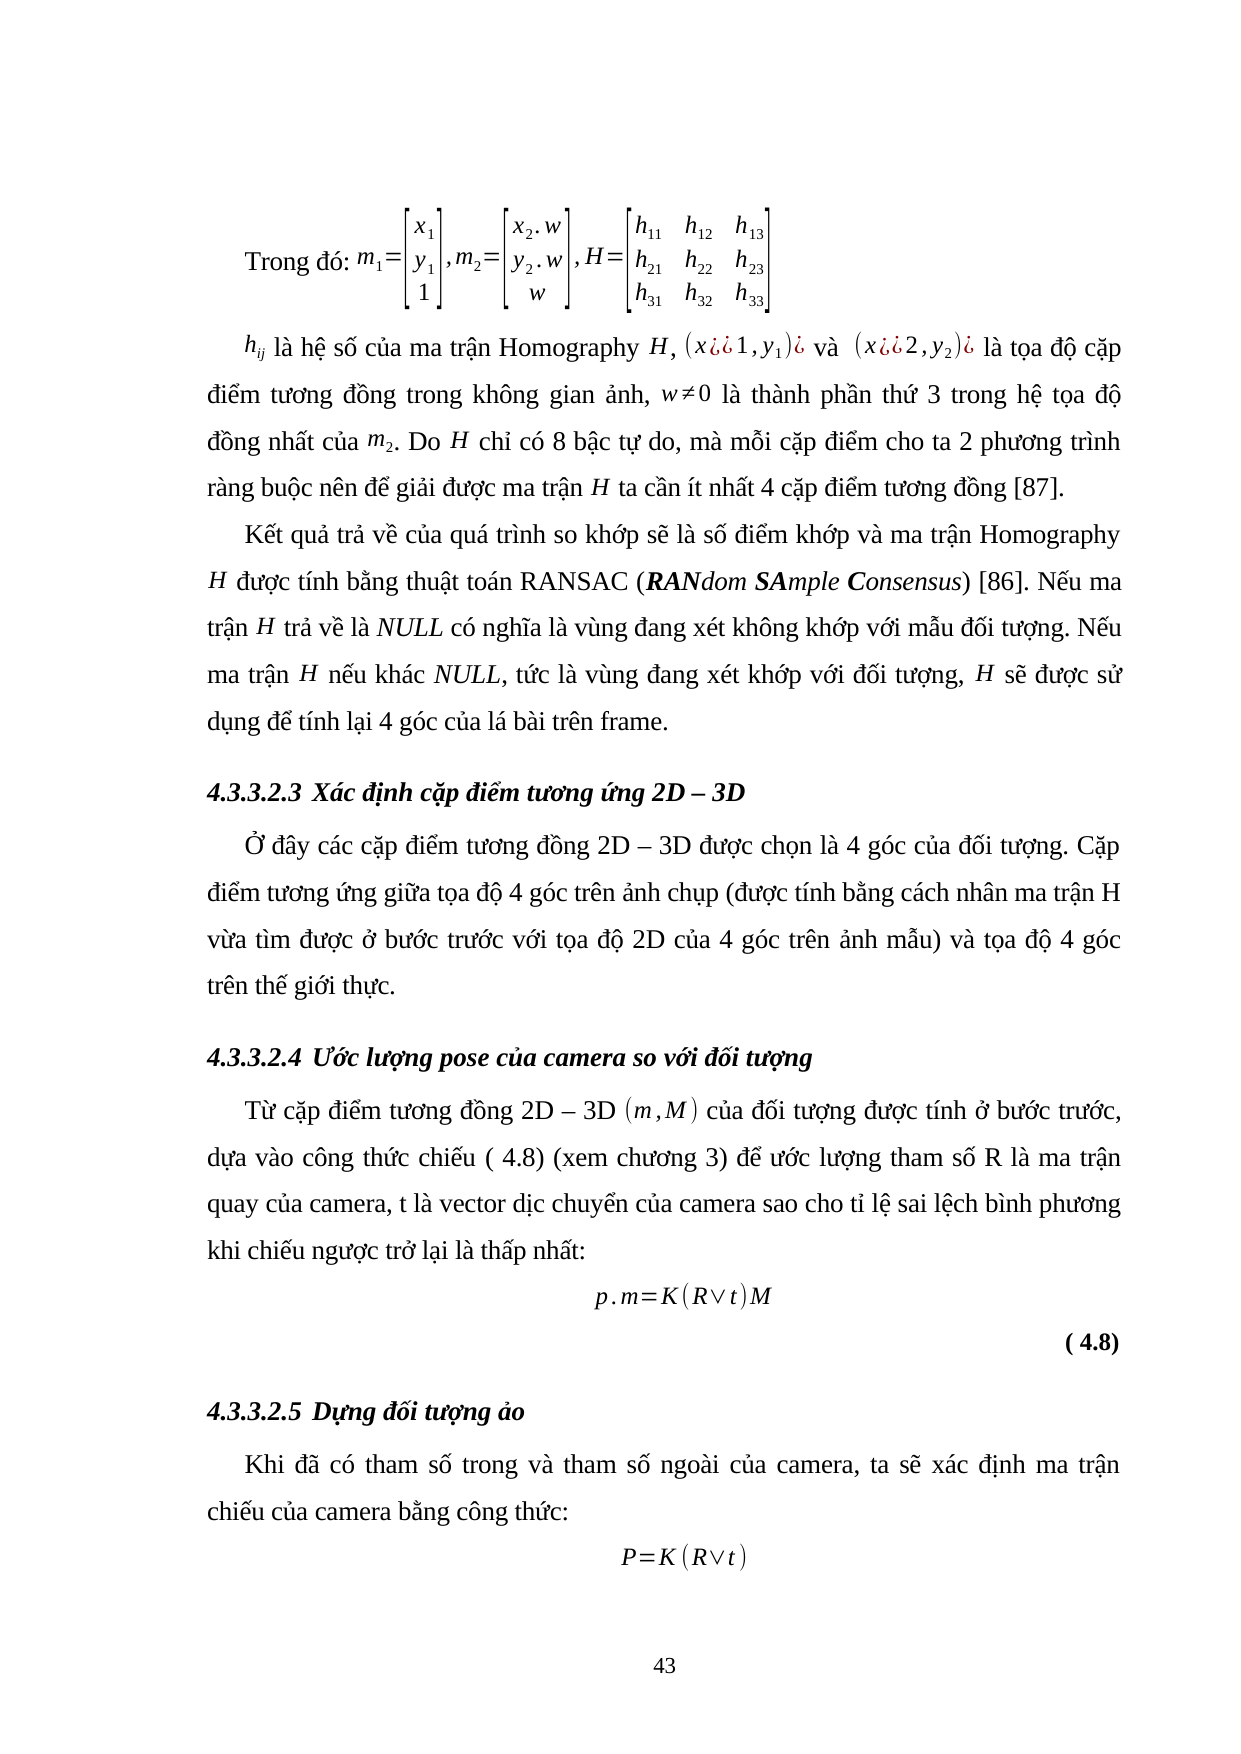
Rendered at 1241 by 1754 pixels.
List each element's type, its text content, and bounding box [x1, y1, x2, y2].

subtitle Dựng đối tượng ảo [207, 1395, 1122, 1427]
text Trong đó: [207, 207, 1122, 315]
text Kết quả trả về của quá trình so khớp sẽ là số điểm khớp và ma trận Homography được tính bằng thuật toán RANSAC (RANdom SAmple Consensus) [86]. Nếu ma trận trả về là NULL có nghĩa là vùng đang xét không khớp với mẫu đối tượng. Nếu ma trận nếu khác NULL, tức là vùng đang xét khớp với đối tượng, sẽ được sử dụng để tính lại 4 góc của lá bài trên frame. [207, 518, 1122, 736]
subtitle Xác định cặp điểm tương ứng 2D – 3D [207, 776, 1122, 808]
text là hệ số của ma trận Homography , và là tọa độ cặp điểm tương đồng trong không gian ảnh, là thành phần thứ 3 trong hệ tọa độ đồng nhất của . Do chỉ có 8 bậc tự do, mà mỗi cặp điểm cho ta 2 phương trình ràng buộc nên để giải được ma trận ta cần ít nhất 4 cặp điểm tương đồng [87]. [207, 330, 1122, 503]
text Ở đây các cặp điểm tương đồng 2D – 3D được chọn là 4 góc của đối tượng. Cặp điểm tương ứng giữa tọa độ 4 góc trên ảnh chụp (được tính bằng cách nhân ma trận H vừa tìm được ở bước trước với tọa độ 2D của 4 góc trên ảnh mẫu) và tọa độ 4 góc trên thế giới thực. [207, 829, 1122, 1001]
text Khi đã có tham số trong và tham số ngoài của camera, ta sẽ xác định ma trận chiếu của camera bằng công thức: [207, 1448, 1122, 1526]
subtitle Ước lượng pose của camera so với đối tượng [207, 1041, 1122, 1072]
